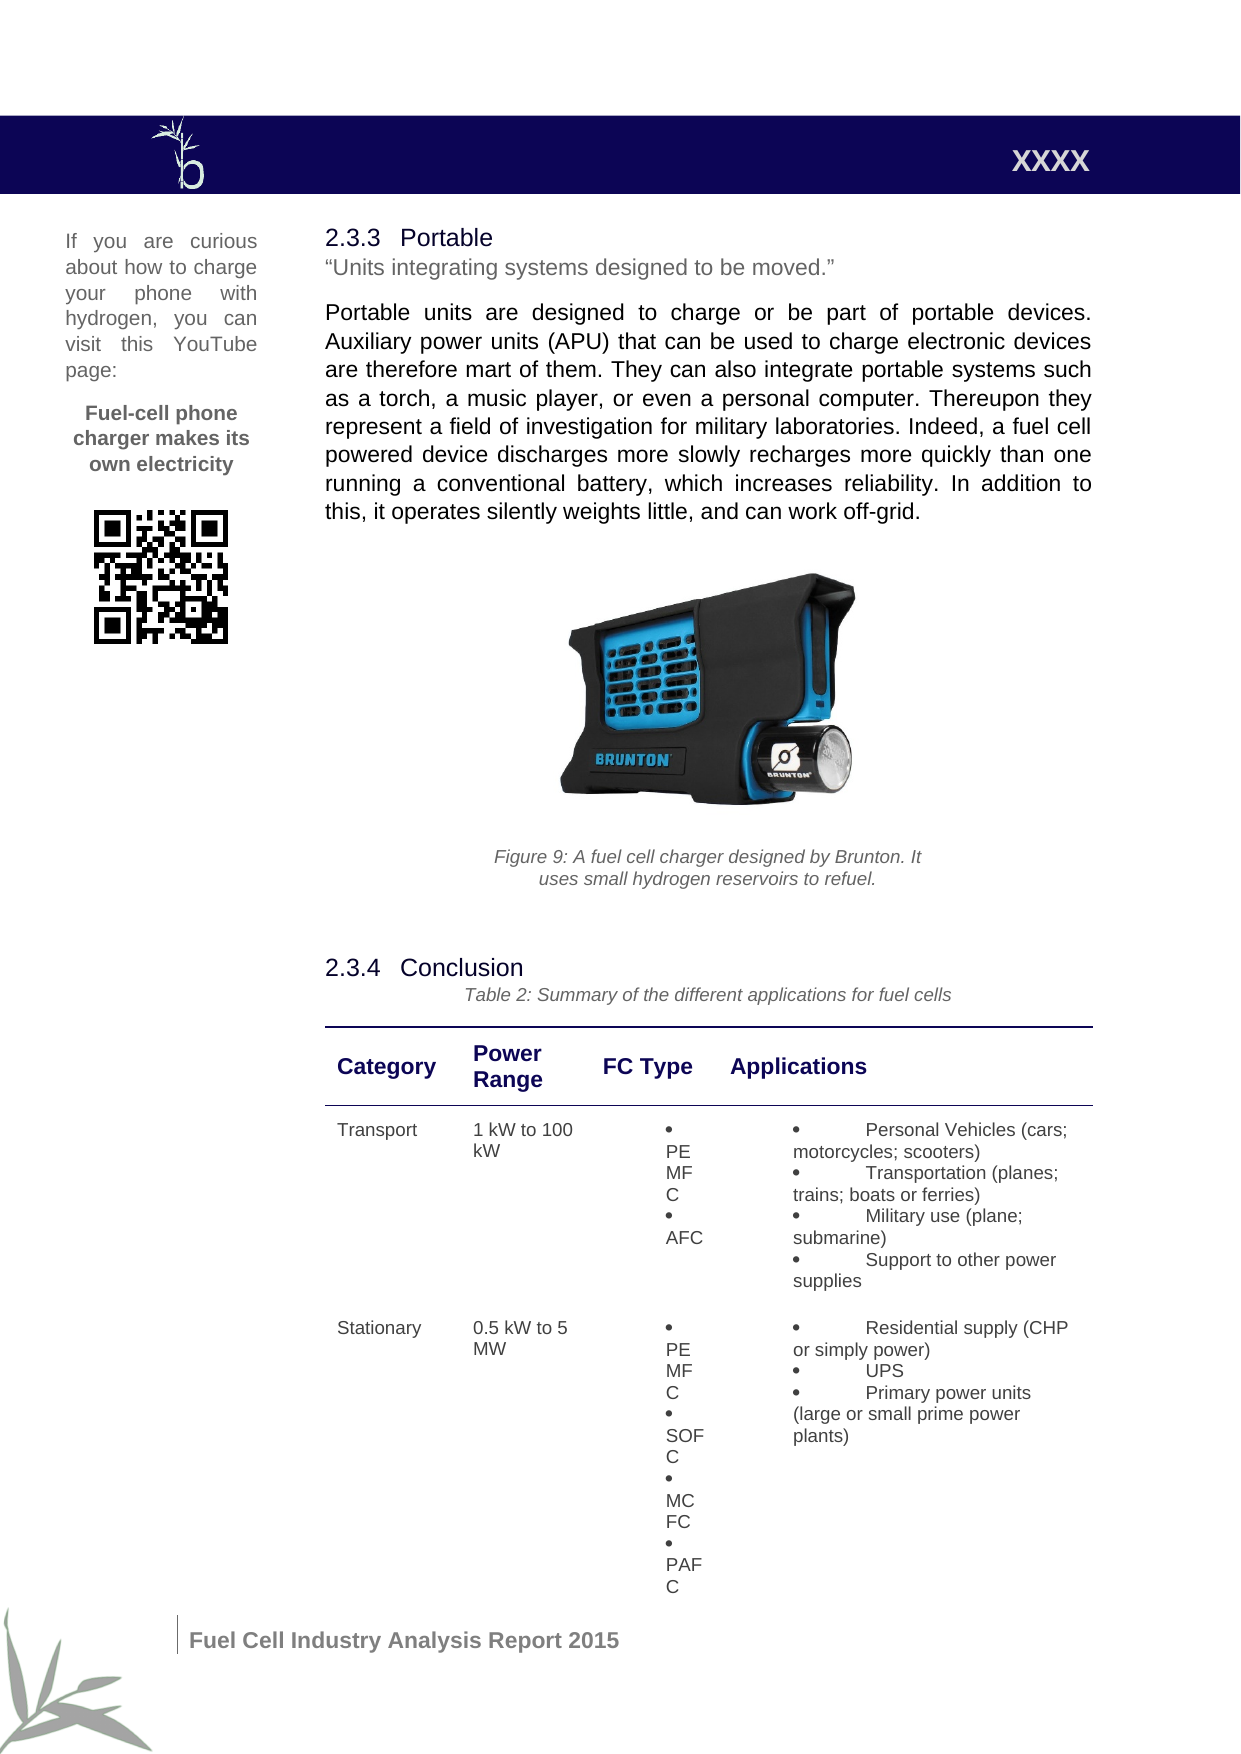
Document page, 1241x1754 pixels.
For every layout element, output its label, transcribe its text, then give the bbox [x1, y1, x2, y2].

picture [72, 488, 250, 666]
text “Units integrating systems designed to be moved.” [325, 254, 1092, 280]
text Table 2: Summary of the different applications for fuel cells [325, 984, 1092, 1006]
table_cell PEMFC AFC [591, 1106, 718, 1304]
picture [487, 541, 931, 837]
table_cell Transport [325, 1106, 461, 1304]
table_cell 1 kW to 100 kW [461, 1106, 591, 1304]
subtitle Conclusion [325, 953, 1092, 982]
table_cell 0.5 kW to 5 MW [461, 1304, 591, 1597]
subtitle Portable [325, 223, 1092, 252]
table_cell PEMFC SOFC MCFC PAFC AFC [591, 1304, 718, 1597]
table_header FC Type [591, 1028, 718, 1105]
table_header Applications [718, 1028, 1092, 1105]
table_header Power Range [461, 1028, 591, 1105]
table_cell Residential supply (CHP or simply power) UPS Primary power units (large or small prime power plants) [718, 1304, 1092, 1597]
table_cell Stationary [325, 1304, 461, 1597]
picture [0, 1607, 169, 1754]
table_header Category [325, 1028, 461, 1105]
text Portable units are designed to charge or be part of portable devices. Auxiliary power units (APU) that can be used to charge electronic devices are therefore mart of them. They can also integrate portable systems such as a torch, a music player, or even a personal computer. Thereupon they represent a field of investigation for military laboratories. Indeed, a fuel cell powered device discharges more slowly recharges more quickly than one running a conventional battery, which increases reliability. In addition to this, it operates silently weights little, and can work off-grid. [325, 299, 1092, 524]
table_cell Personal Vehicles (cars; motorcycles; scooters) Transportation (planes; trains; boats or ferries) Military use (plane; submarine) Support to other power supplies [718, 1106, 1092, 1304]
